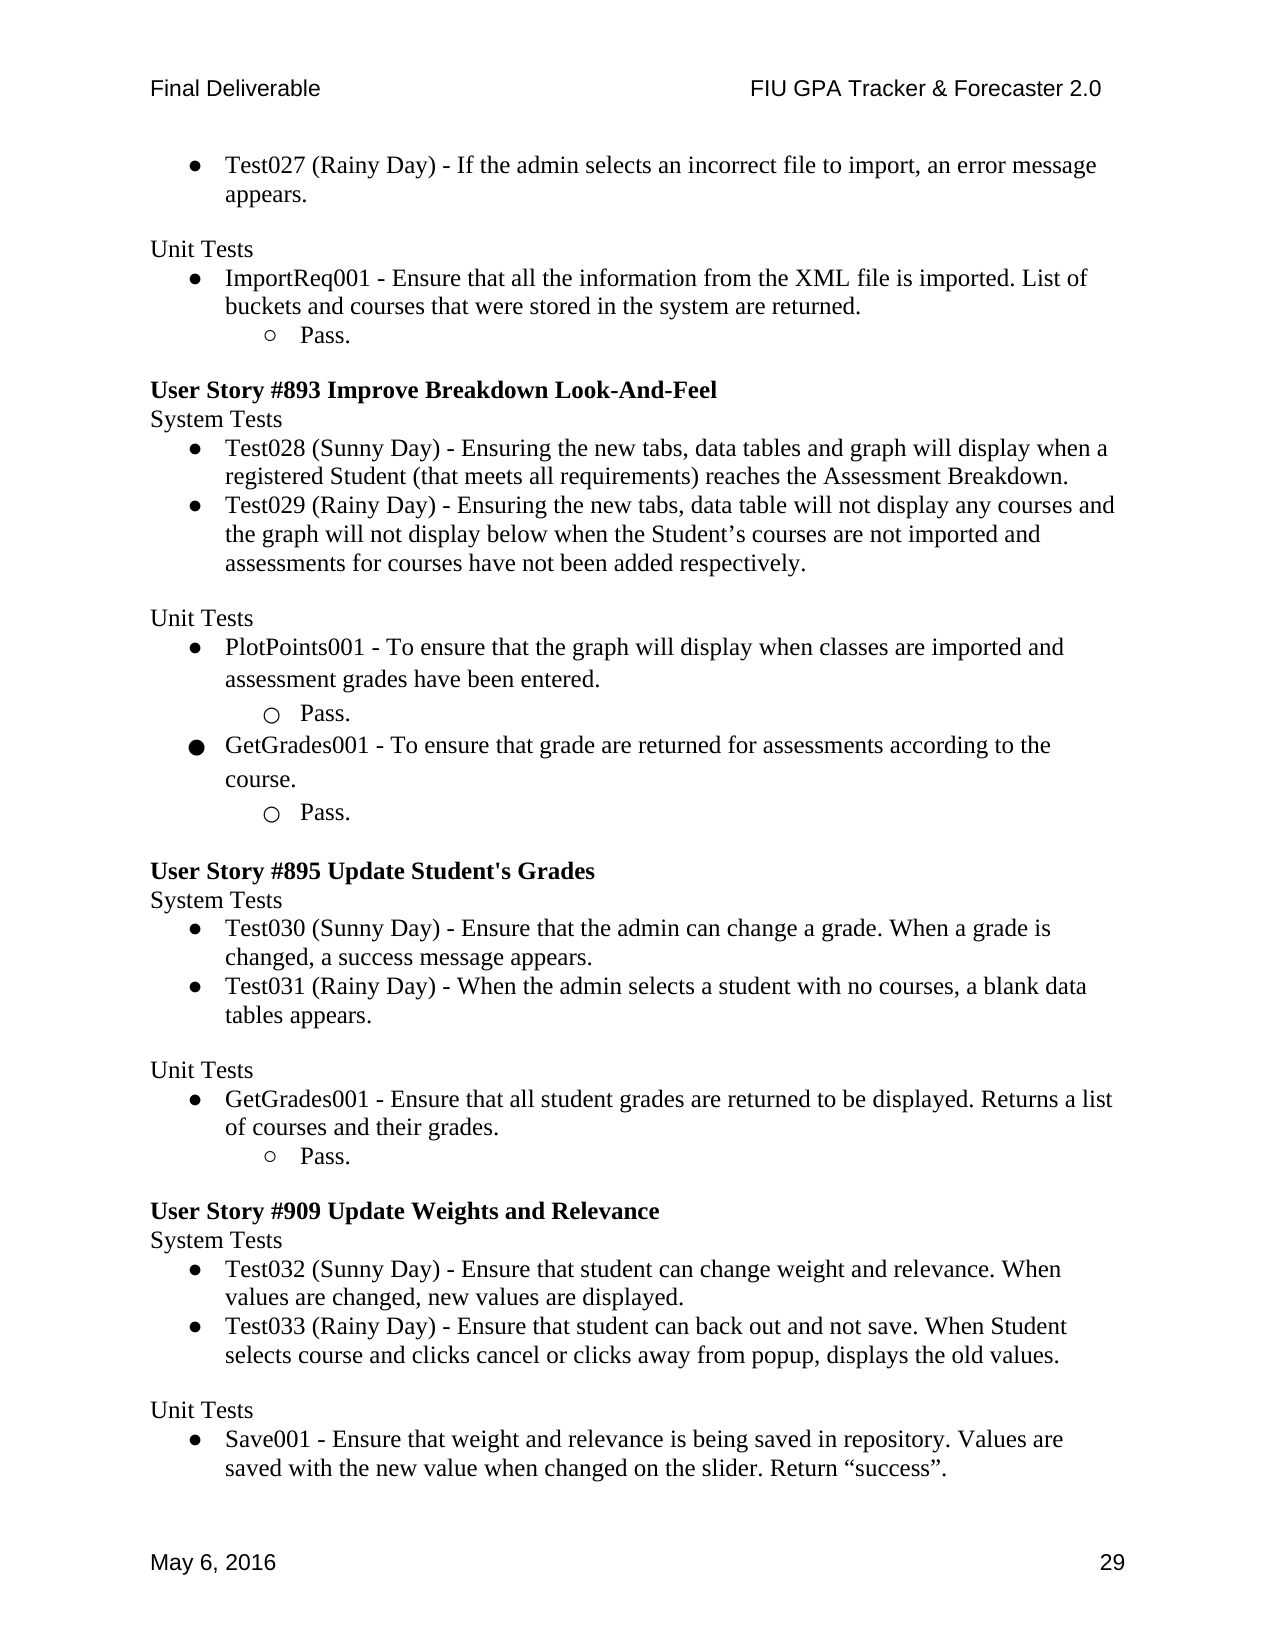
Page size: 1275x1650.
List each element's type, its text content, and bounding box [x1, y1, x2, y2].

text System Tests [150, 1225, 1125, 1254]
list GetGrades001 - Ensure that all student grades are returned to be displayed. Returns a list of courses and their grades. [187, 1084, 1125, 1141]
text System Tests [150, 404, 1125, 433]
list PlotPoints001 - To ensure that the graph will display when classes are imported and assessment grades have been entered. [187, 632, 1125, 693]
text User Story #895 Update Student's Grades [150, 856, 1125, 885]
list Test029 (Rainy Day) - Ensuring the new tabs, data table will not display any courses and the graph will not display below when the Student’s courses are not imported and assessments for courses have not been added respectively. [187, 490, 1125, 576]
list Test028 (Sunny Day) - Ensuring the new tabs, data tables and graph will display when a registered Student (that meets all requirements) reaches the Assessment Breakdown. [187, 433, 1125, 490]
text Unit Tests [150, 603, 1125, 632]
list Pass. [262, 1141, 1125, 1170]
list Test031 (Rainy Day) - When the admin selects a student with no courses, a blank data tables appears. [187, 971, 1125, 1028]
list Test027 (Rainy Day) - If the admin selects an incorrect file to import, an error message appears. [187, 150, 1125, 207]
text Unit Tests [150, 234, 1125, 263]
text Unit Tests [150, 1395, 1125, 1424]
list GetGrades001 - To ensure that grade are returned for assessments according to the course. [187, 731, 1125, 792]
text User Story #893 Improve Breakdown Look-And-Feel [150, 375, 1125, 404]
text User Story #909 Update Weights and Relevance [150, 1196, 1125, 1225]
list ImportReq001 - Ensure that all the information from the XML file is imported. List of buckets and courses that were stored in the system are returned. [187, 263, 1125, 320]
list Pass. [262, 698, 1125, 726]
list Test032 (Sunny Day) - Ensure that student can change weight and relevance. When values are changed, new values are displayed. [187, 1254, 1125, 1311]
text System Tests [150, 885, 1125, 913]
list Pass. [262, 320, 1125, 349]
list Test030 (Sunny Day) - Ensure that the admin can change a grade. When a grade is changed, a success message appears. [187, 913, 1125, 971]
list Save001 - Ensure that weight and relevance is being saved in repository. Values are saved with the new value when changed on the slider. Return “success”. [187, 1424, 1125, 1481]
list Test033 (Rainy Day) - Ensure that student can back out and not save. When Student selects course and clicks cancel or clicks away from popup, displays the old values. [187, 1311, 1125, 1369]
list Pass. [262, 797, 1125, 825]
text Unit Tests [150, 1055, 1125, 1084]
